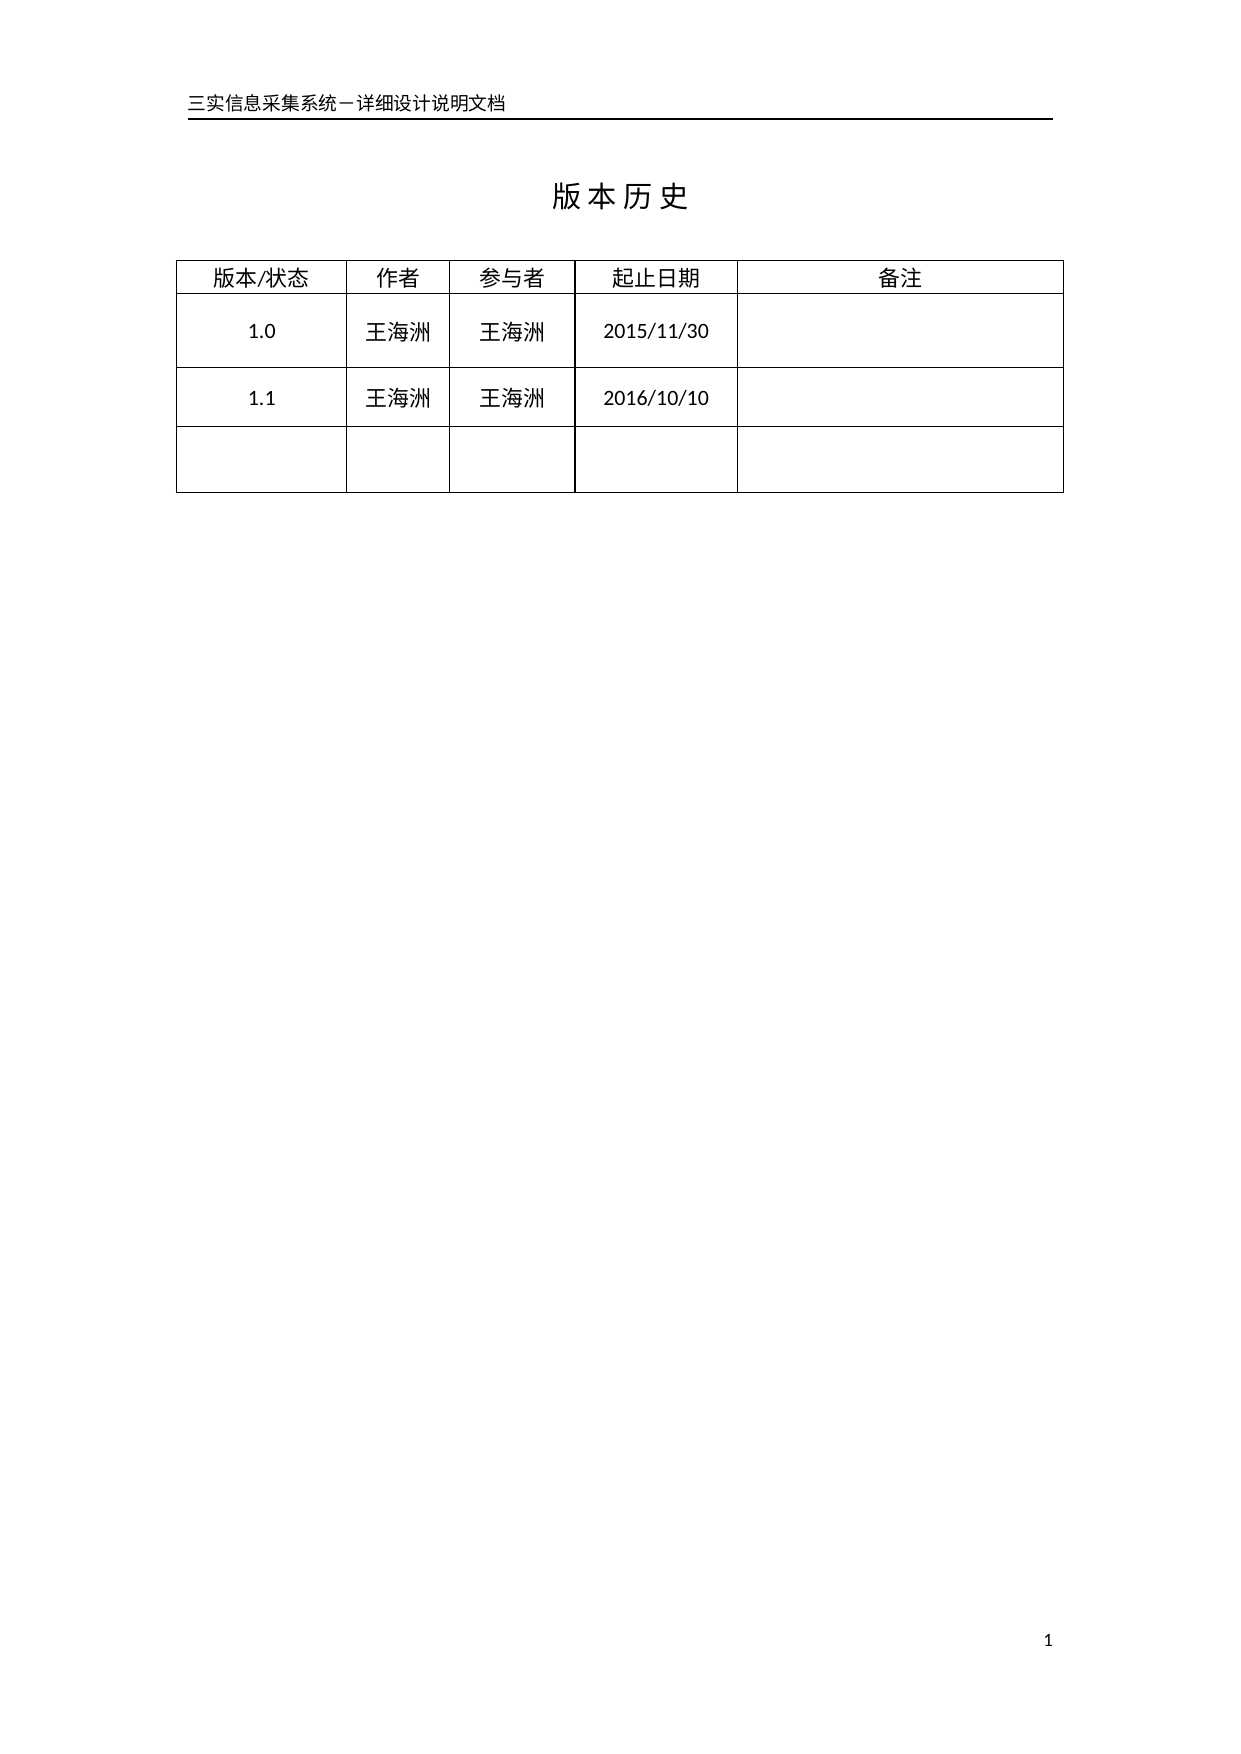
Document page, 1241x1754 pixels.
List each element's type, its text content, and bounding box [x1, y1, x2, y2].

table_cell [450, 427, 574, 492]
text 版 本 历 史 [187, 162, 1053, 227]
table_cell 1.1 [177, 368, 346, 426]
table_cell [738, 427, 1063, 492]
table_cell 1.0 [177, 294, 346, 367]
table_header 作者 [347, 261, 449, 293]
table_cell 王海洲 [450, 368, 574, 426]
table_header 参与者 [450, 261, 574, 293]
table_cell [738, 294, 1063, 367]
table_cell [177, 427, 346, 492]
table_cell 王海洲 [450, 294, 574, 367]
table_header 版本/状态 [177, 261, 346, 293]
table_header 备注 [738, 261, 1063, 293]
table_cell [347, 427, 449, 492]
table_cell 2016/10/10 [576, 368, 737, 426]
table_cell 王海洲 [347, 294, 449, 367]
table_cell 2015/11/30 [576, 294, 737, 367]
table_header 起止日期 [576, 261, 737, 293]
table_cell [576, 427, 737, 492]
table_cell [738, 368, 1063, 426]
table_cell 王海洲 [347, 368, 449, 426]
